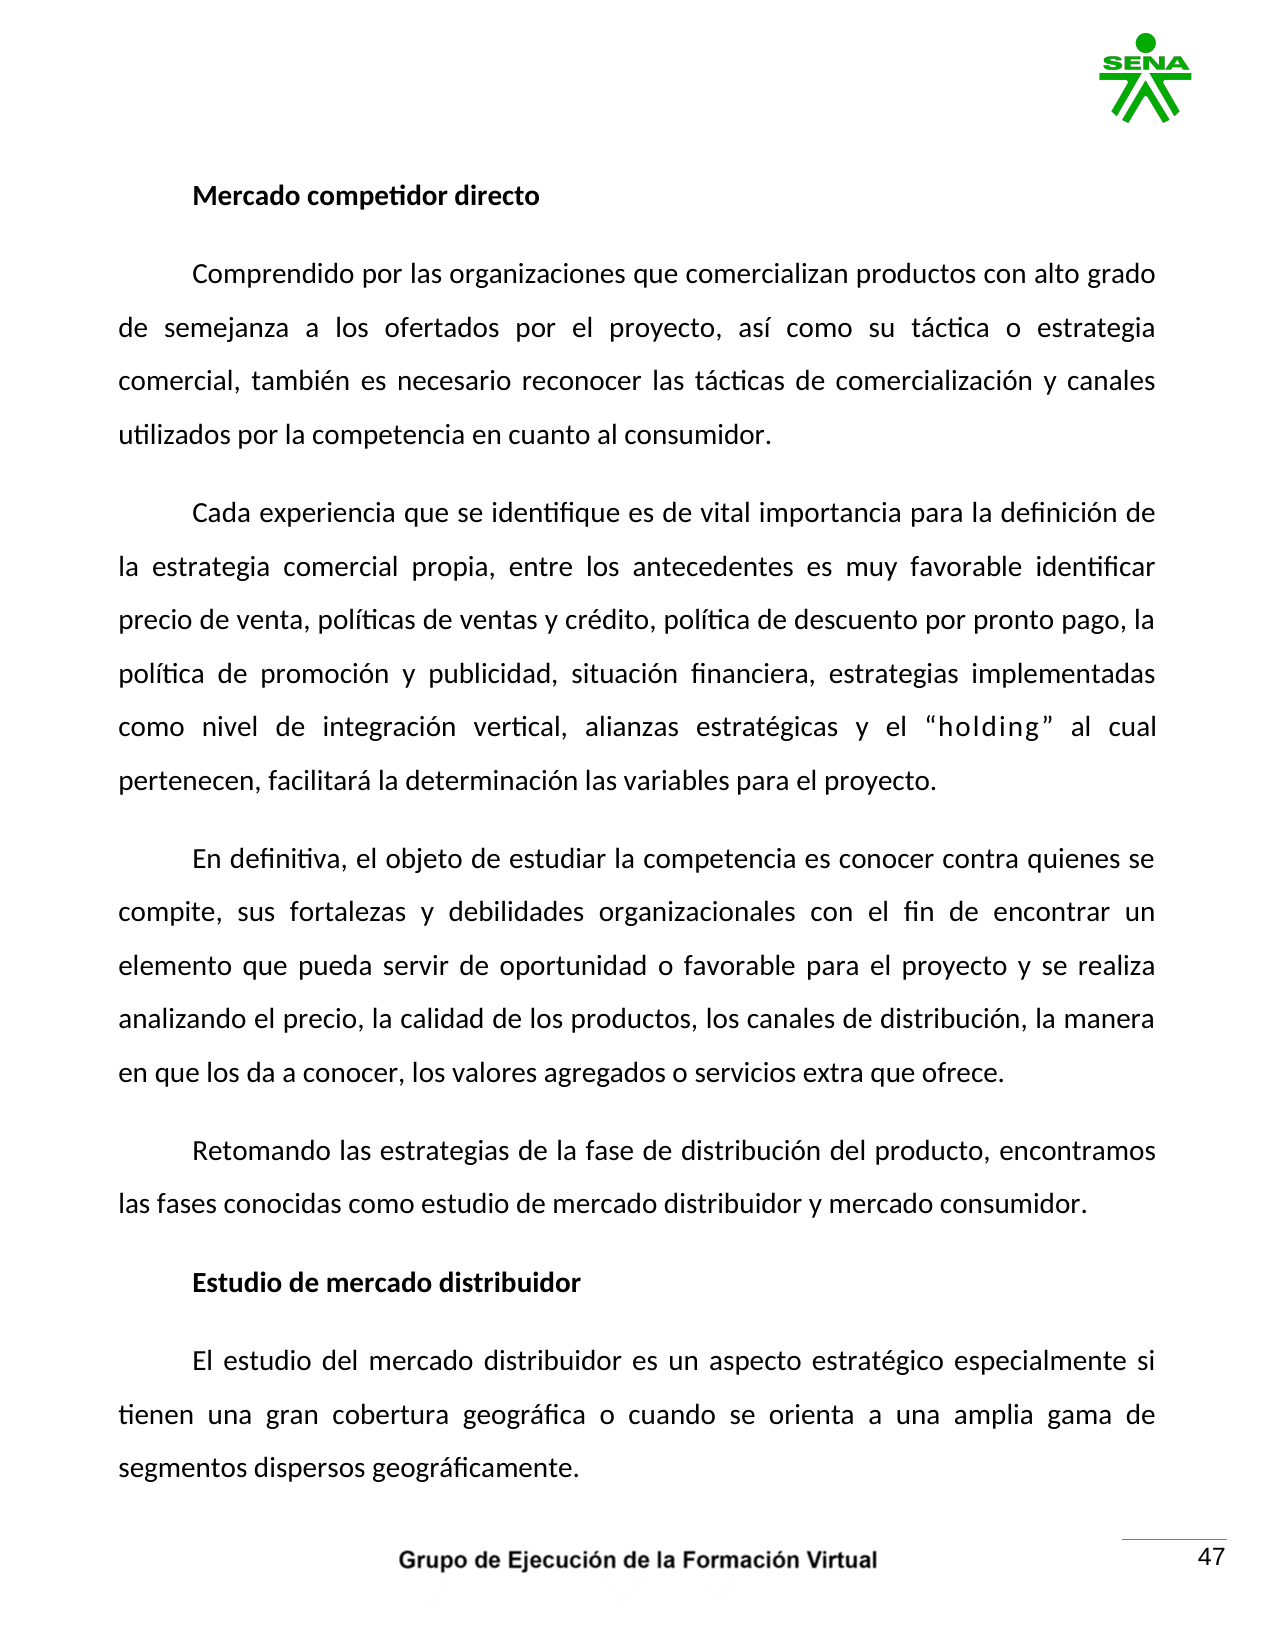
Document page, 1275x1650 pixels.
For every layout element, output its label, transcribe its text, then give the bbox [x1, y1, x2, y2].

text El estudio del mercado distribuidor es un aspecto estratégico especialmente si tienen una gran cobertura geográfica o cuando se orienta a una amplia gama de segmentos dispersos geográficamente. [118, 1342, 1157, 1485]
text Estudio de mercado distribuidor [118, 1264, 1157, 1300]
picture [0, 1500, 1275, 1611]
text En definitiva, el objeto de estudiar la competencia es conocer contra quienes se compite, sus fortalezas y debilidades organizacionales con el fin de encontrar un elemento que pueda servir de oportunidad o favorable para el proyecto y se realiza analizando el precio, la calidad de los productos, los canales de distribución, la manera en que los da a conocer, los valores agregados o servicios extra que ofrece. [118, 840, 1157, 1089]
text Cada experiencia que se identifique es de vital importancia para la definición de la estrategia comercial propia, entre los antecedentes es muy favorable identificar precio de venta, políticas de ventas y crédito, política de descuento por pronto pago, la política de promoción y publicidad, situación financiera, estrategias implementadas como nivel de integración vertical, alianzas estratégicas y el “holding” al cual pertenecen, facilitará la determinación las variables para el proyecto. [118, 494, 1157, 797]
text Mercado competidor directo [118, 177, 1157, 213]
text Retomando las estrategias de la fase de distribución del producto, encontramos las fases conocidas como estudio de mercado distribuidor y mercado consumidor. [118, 1132, 1157, 1221]
picture [1099, 33, 1192, 123]
text Comprendido por las organizaciones que comercializan productos con alto grado de semejanza a los ofertados por el proyecto, así como su táctica o estrategia comercial, también es necesario reconocer las tácticas de comercialización y canales utilizados por la competencia en cuanto al consumidor. [118, 256, 1157, 452]
